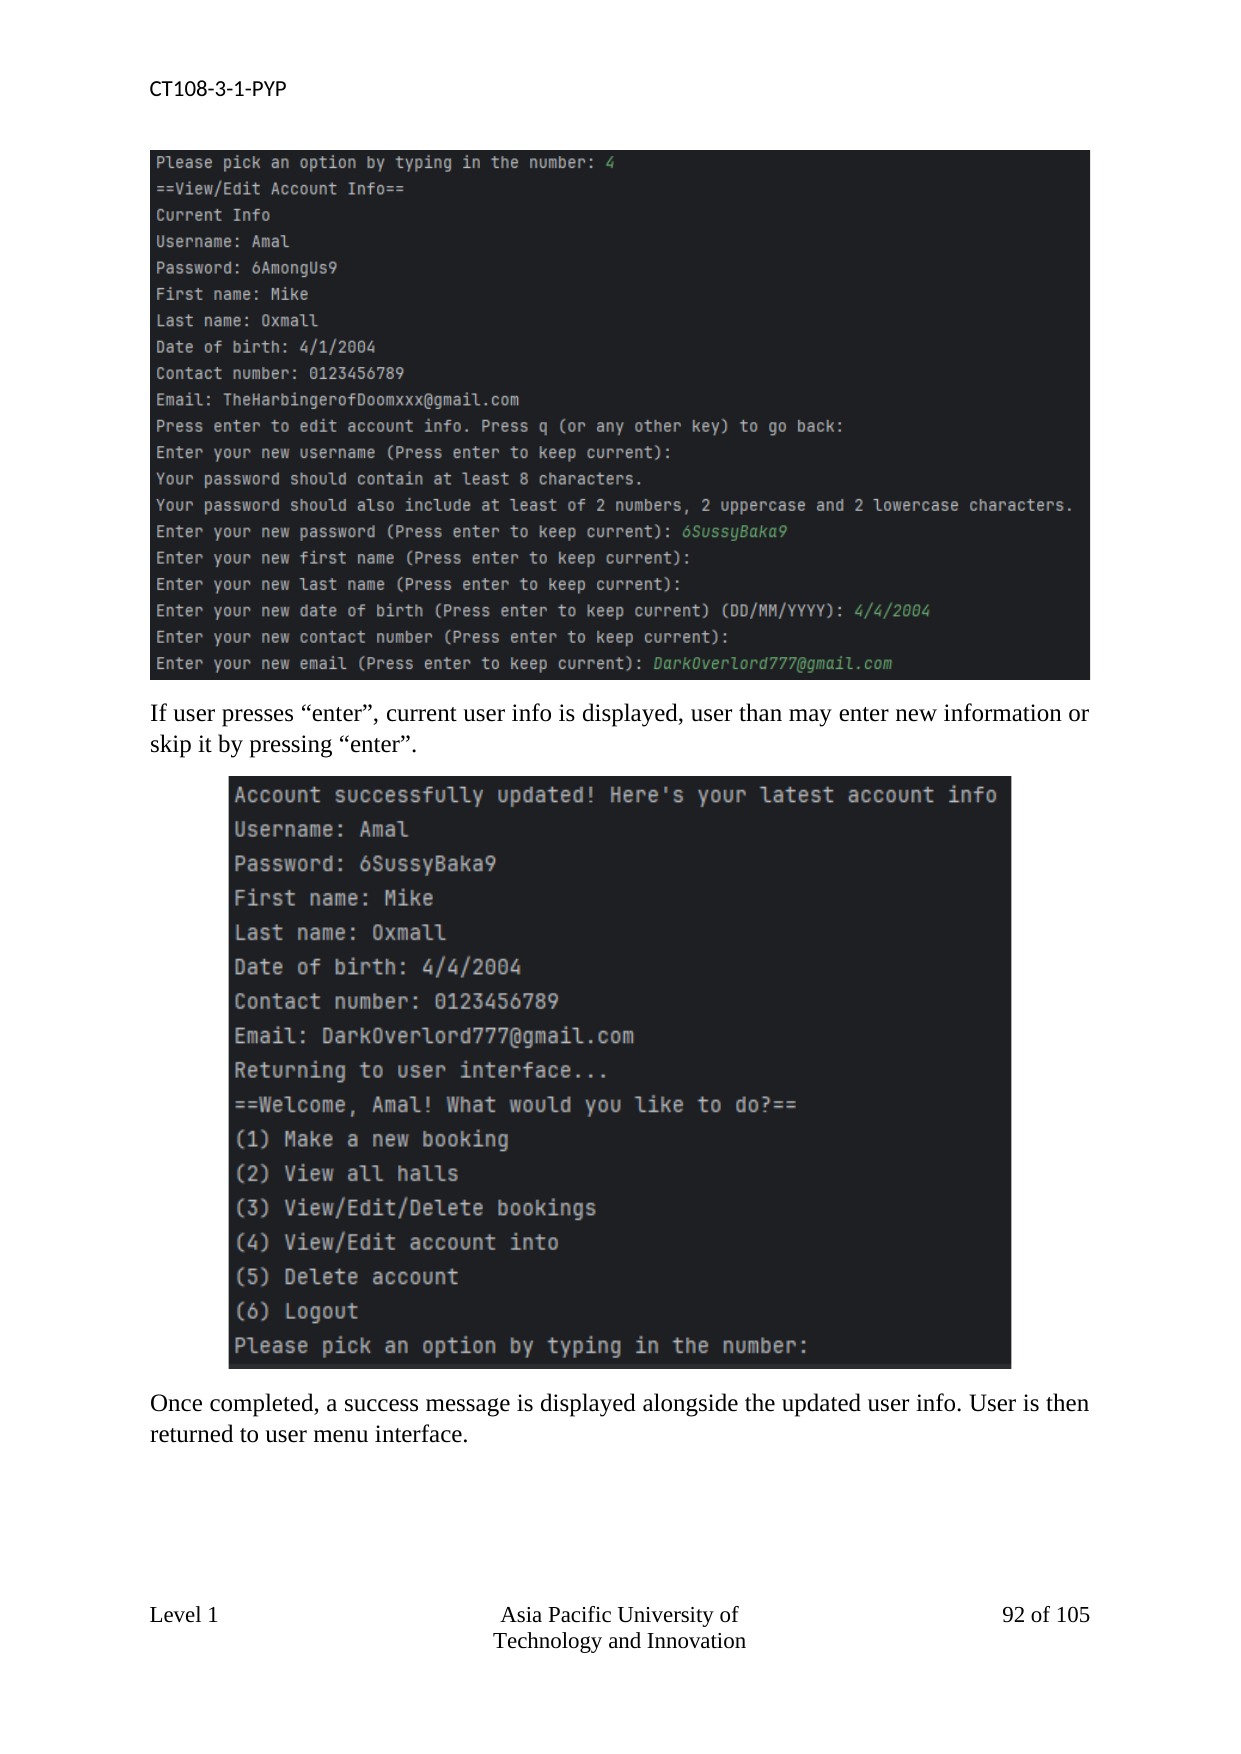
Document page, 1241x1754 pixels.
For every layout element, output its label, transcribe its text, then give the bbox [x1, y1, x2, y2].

picture [228, 776, 1012, 1369]
text If user presses “enter”, current user info is displayed, user than may enter new information or skip it by pressing “enter”. [150, 698, 1090, 758]
picture [150, 150, 1091, 680]
text Once completed, a success message is displayed alongside the updated user info. User is then returned to user menu interface. [150, 1388, 1090, 1447]
